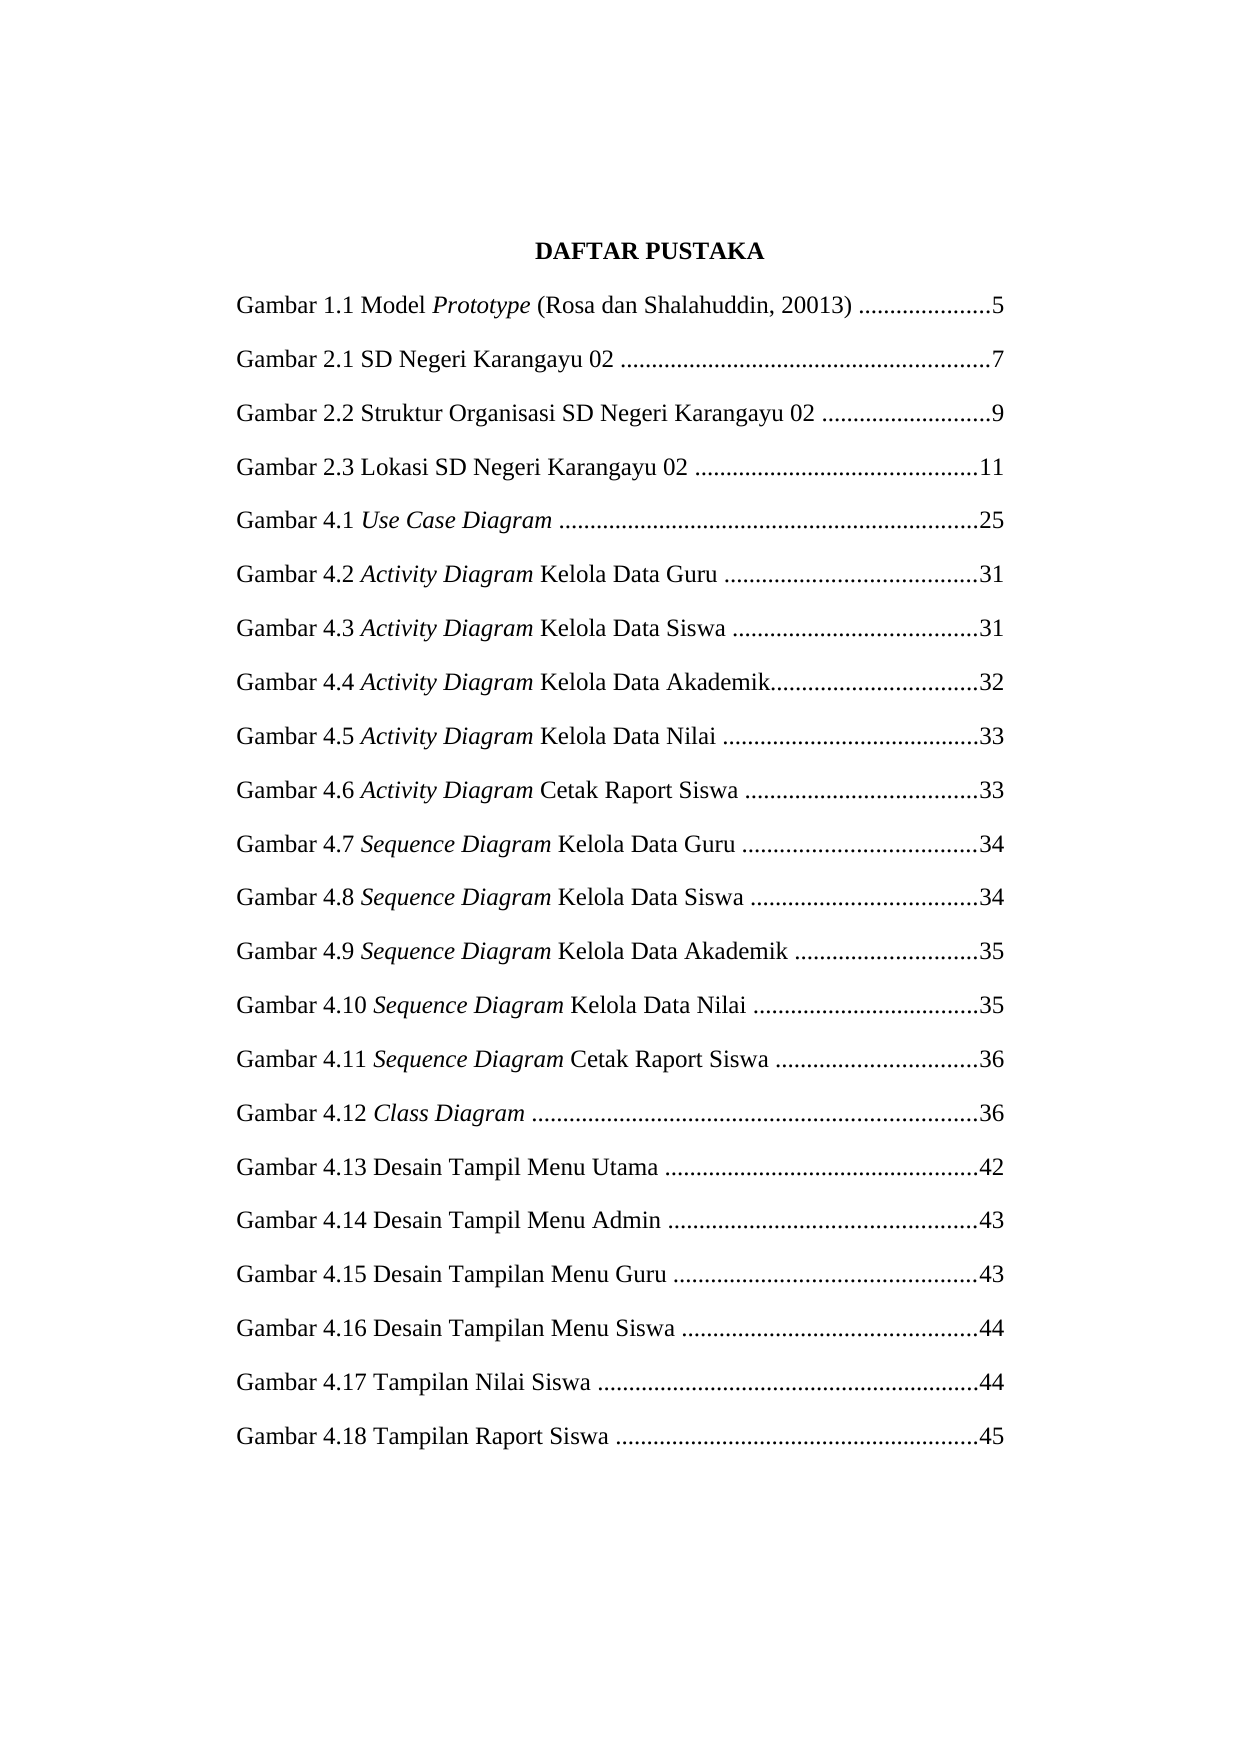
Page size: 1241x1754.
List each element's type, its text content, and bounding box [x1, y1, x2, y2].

text Gambar 4.9 Sequence Diagram Kelola Data Akademik 35 [236, 936, 1063, 965]
text Gambar 4.18 Tampilan Raport Siswa 45 [236, 1421, 1063, 1450]
text Gambar 4.16 Desain Tampilan Menu Siswa 44 [236, 1313, 1063, 1342]
text Gambar 4.17 Tampilan Nilai Siswa 44 [236, 1367, 1063, 1396]
text Gambar 4.14 Desain Tampil Menu Admin 43 [236, 1206, 1063, 1234]
text Gambar 4.15 Desain Tampilan Menu Guru 43 [236, 1259, 1063, 1288]
text Gambar 4.6 Activity Diagram Cetak Raport Siswa 33 [236, 775, 1063, 803]
text Gambar 1.1 Model Prototype (Rosa dan Shalahuddin, 20013) 5 [236, 290, 1063, 319]
text Gambar 4.1 Use Case Diagram 25 [236, 506, 1063, 534]
text DAFTAR PUSTAKA [236, 236, 1063, 265]
text Gambar 4.8 Sequence Diagram Kelola Data Siswa 34 [236, 882, 1063, 911]
text Gambar 4.5 Activity Diagram Kelola Data Nilai 33 [236, 721, 1063, 750]
text Gambar 4.11 Sequence Diagram Cetak Raport Siswa 36 [236, 1044, 1063, 1073]
text Gambar 2.1 SD Negeri Karangayu 02 7 [236, 344, 1063, 373]
text Gambar 2.3 Lokasi SD Negeri Karangayu 02 11 [236, 452, 1063, 480]
text Gambar 4.3 Activity Diagram Kelola Data Siswa 31 [236, 613, 1063, 642]
text Gambar 4.2 Activity Diagram Kelola Data Guru 31 [236, 559, 1063, 588]
text Gambar 4.10 Sequence Diagram Kelola Data Nilai 35 [236, 990, 1063, 1019]
text Gambar 2.2 Struktur Organisasi SD Negeri Karangayu 02 9 [236, 398, 1063, 427]
text Gambar 4.13 Desain Tampil Menu Utama 42 [236, 1152, 1063, 1181]
text Gambar 4.7 Sequence Diagram Kelola Data Guru 34 [236, 829, 1063, 857]
text Gambar 4.4 Activity Diagram Kelola Data Akademik 32 [236, 667, 1063, 696]
text Gambar 4.12 Class Diagram 36 [236, 1098, 1063, 1127]
